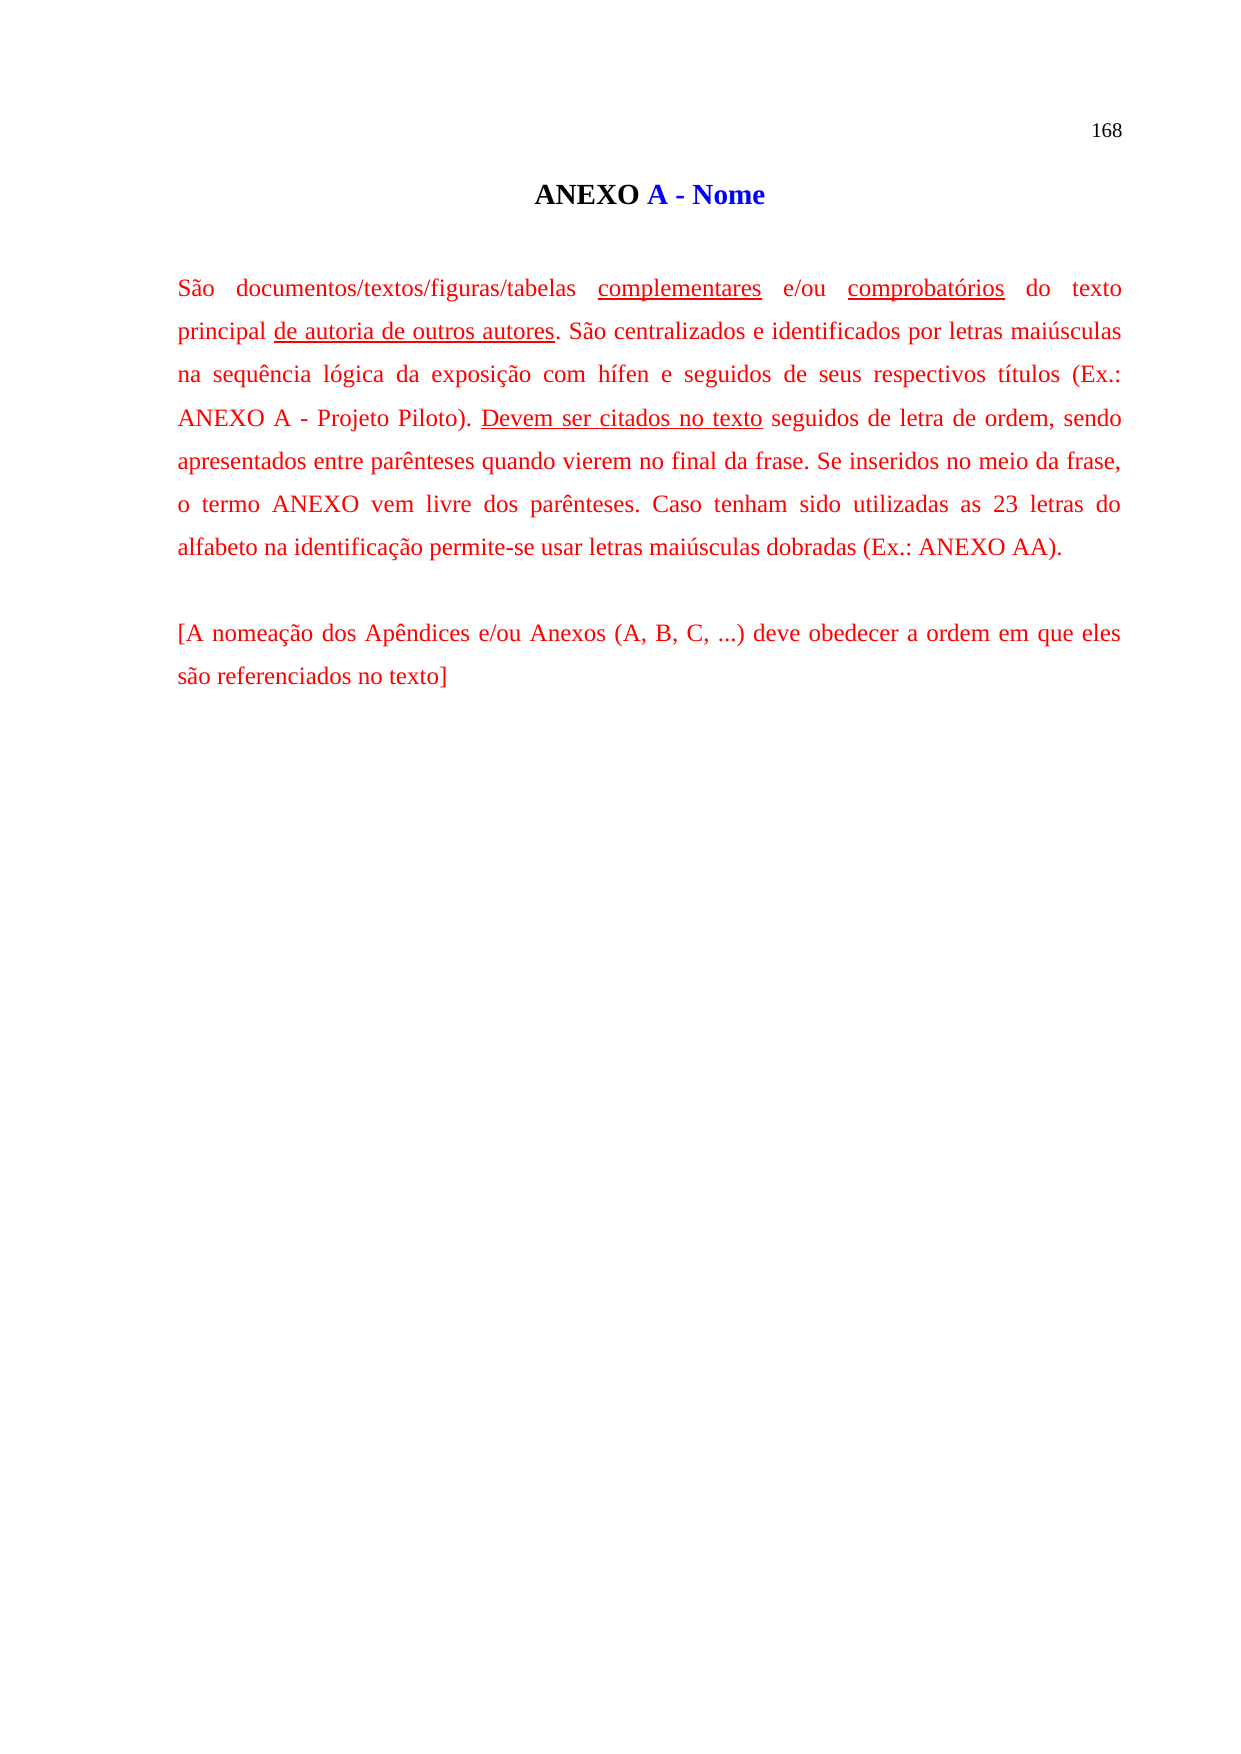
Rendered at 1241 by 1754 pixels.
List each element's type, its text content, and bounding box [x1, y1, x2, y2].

subtitle ANEXO A - Nome [177, 177, 1122, 211]
text [A nomeação dos Apêndices e/ou Anexos (A, B, C, ...) deve obedecer a ordem em que eles são referenciados no texto] [177, 618, 1122, 690]
text São documentos/textos/figuras/tabelas complementares e/ou comprobatórios do texto principal de autoria de outros autores. São centralizados e identificados por letras maiúsculas na sequência lógica da exposição com hífen e seguidos de seus respectivos títulos (Ex.: ANEXO A - Projeto Piloto). Devem ser citados no texto seguidos de letra de ordem, sendo apresentados entre parênteses quando vierem no final da frase. Se inseridos no meio da frase, o termo ANEXO vem livre dos parênteses. Caso tenham sido utilizadas as 23 letras do alfabeto na identificação permite-se usar letras maiúsculas dobradas (Ex.: ANEXO AA). [177, 273, 1122, 561]
